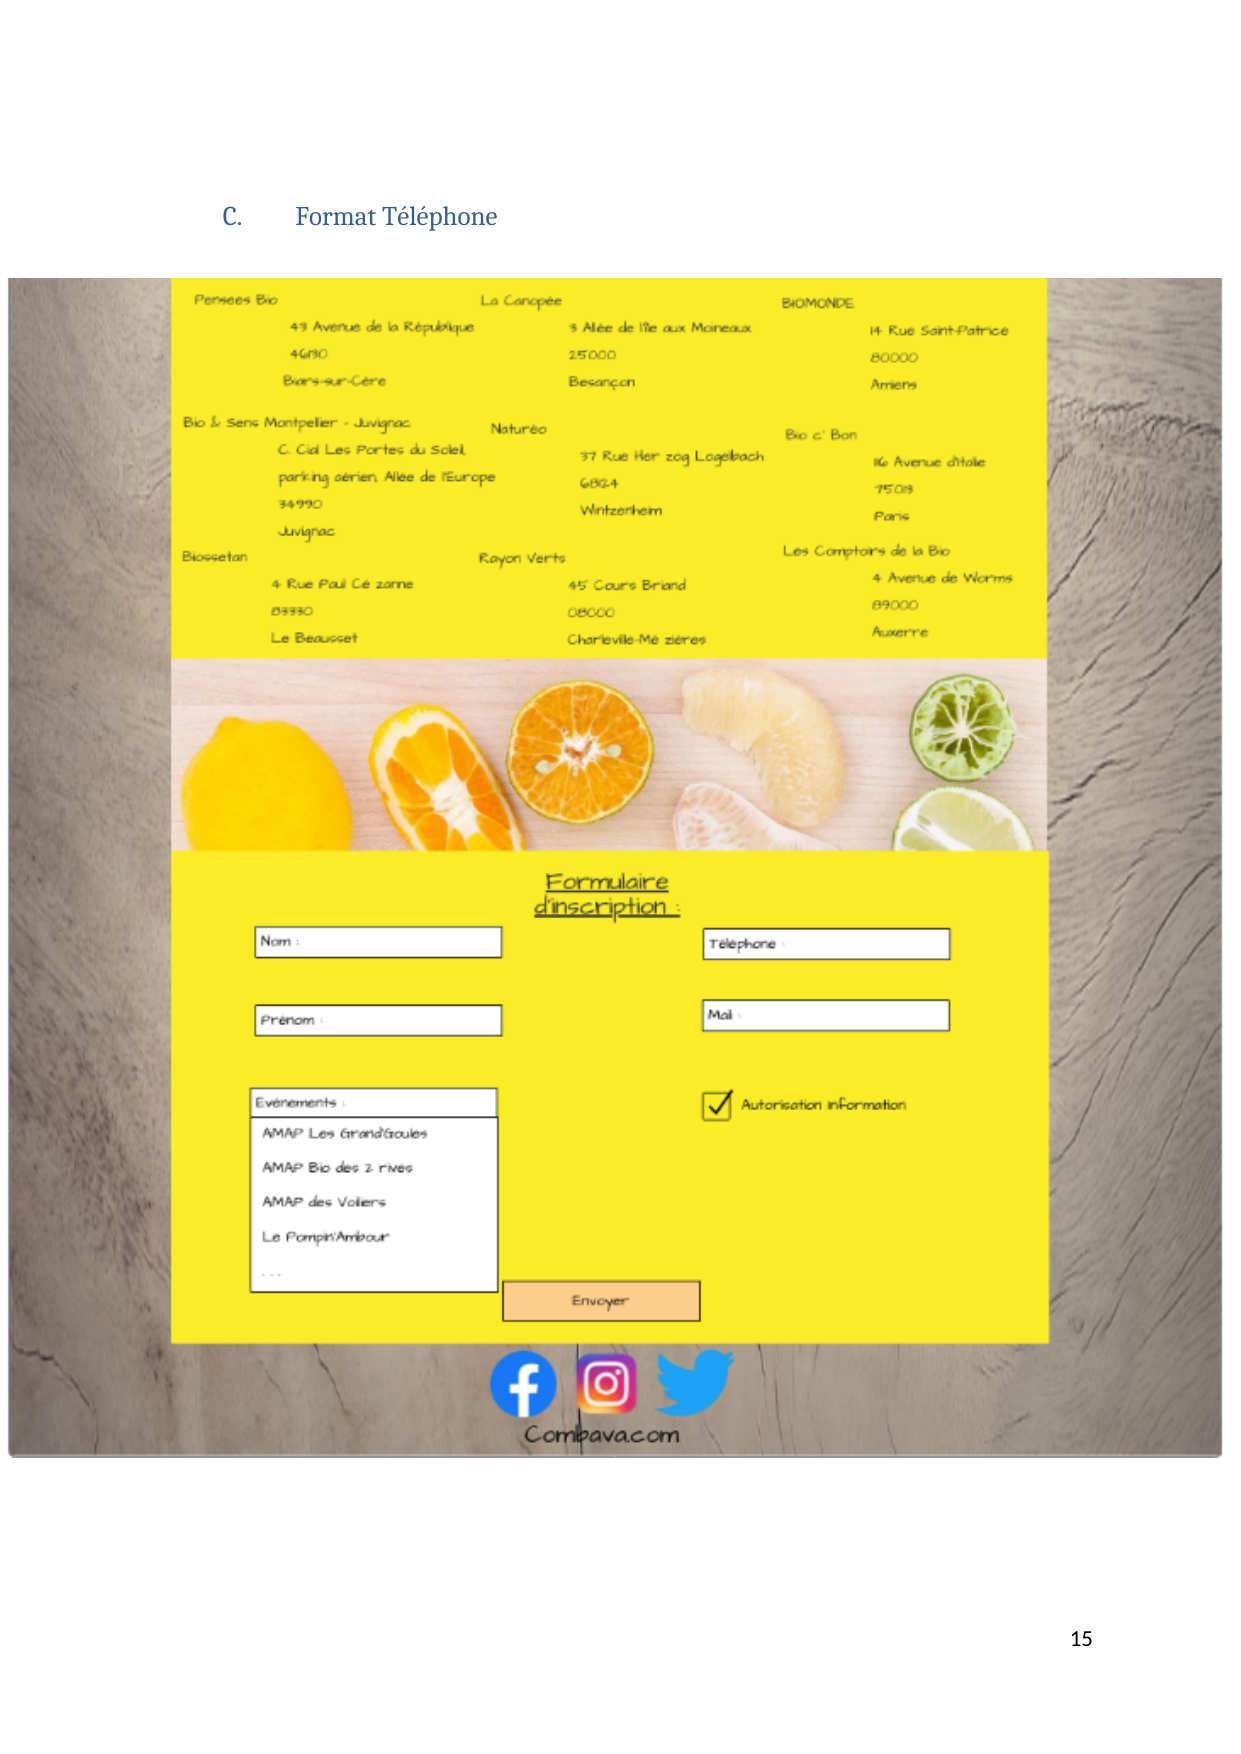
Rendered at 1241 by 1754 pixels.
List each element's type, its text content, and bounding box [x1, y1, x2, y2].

subtitle Format Téléphone [223, 201, 1093, 232]
picture [0, 278, 1241, 1458]
